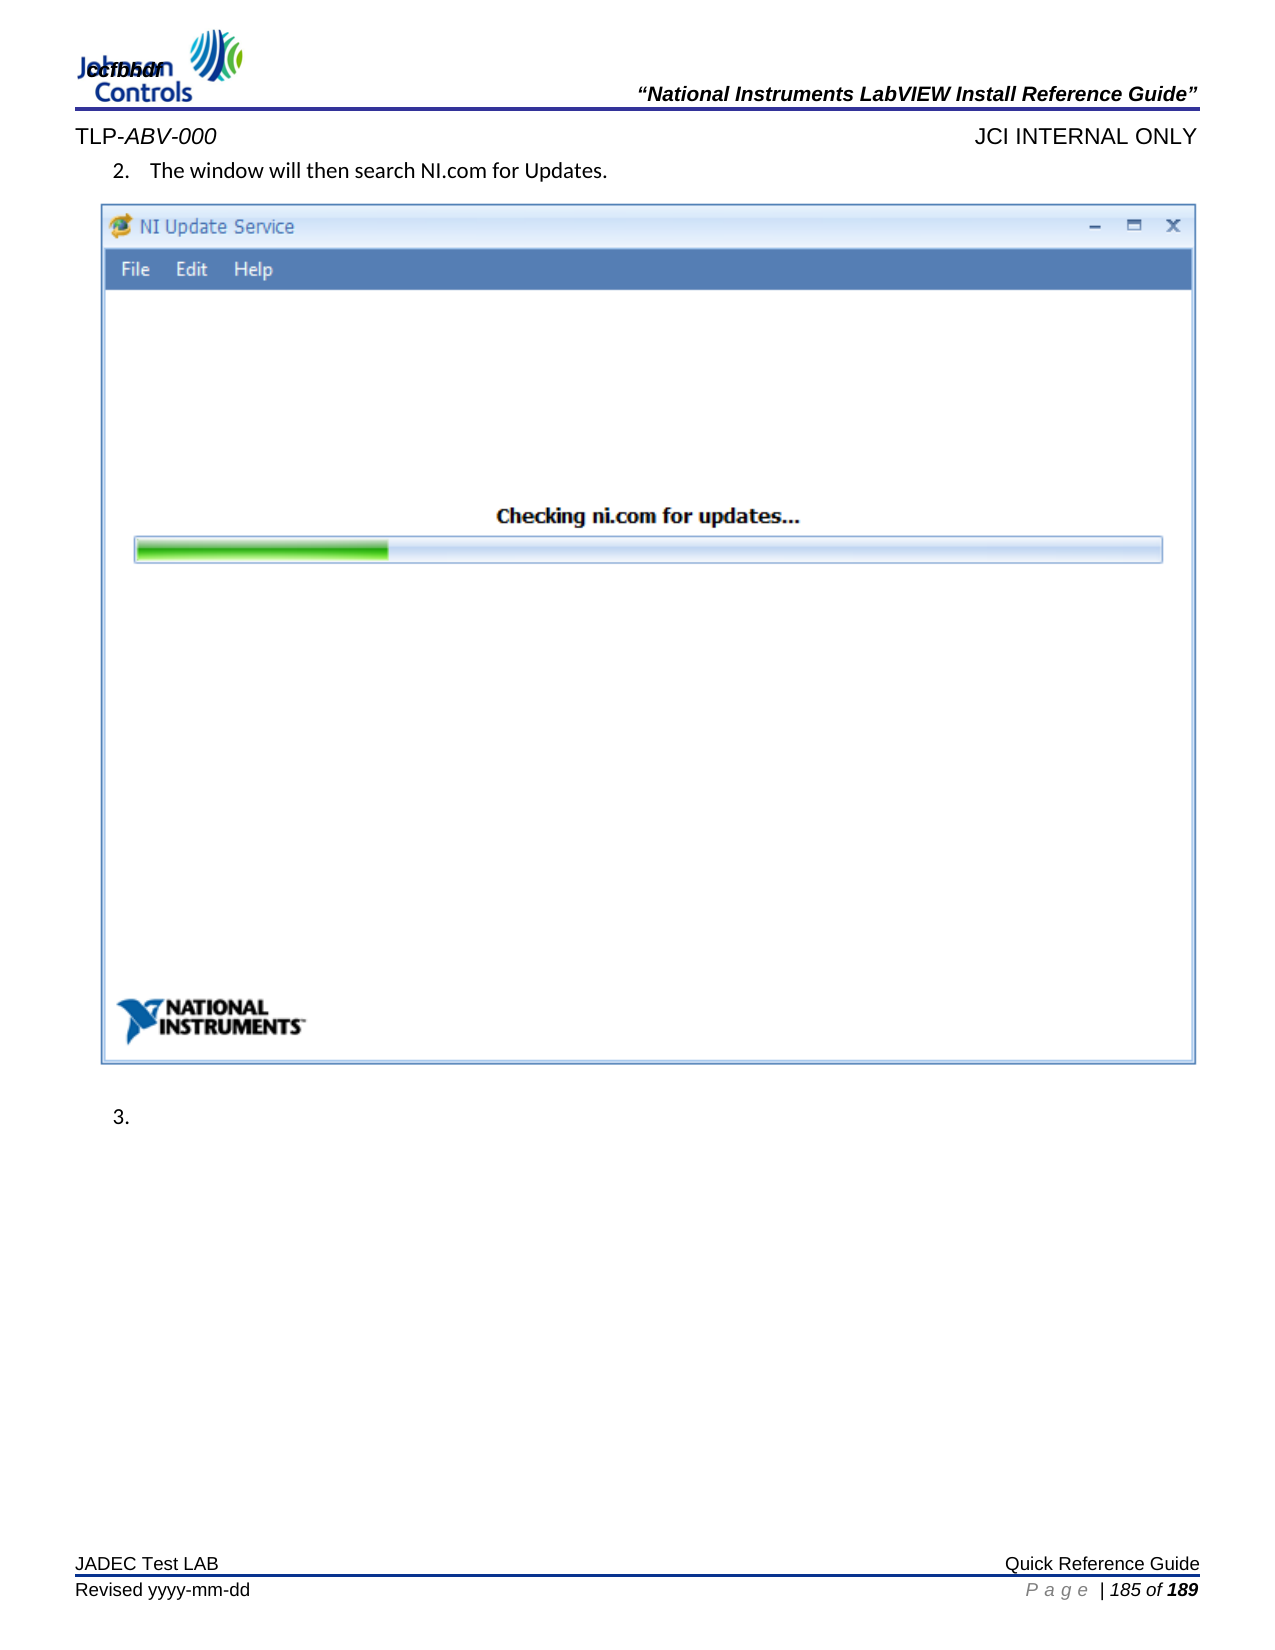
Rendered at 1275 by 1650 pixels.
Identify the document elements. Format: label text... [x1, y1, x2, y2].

picture [76, 26, 246, 105]
picture [98, 201, 1200, 1068]
list The window will then search NI.com for Updates. [112, 156, 1200, 184]
